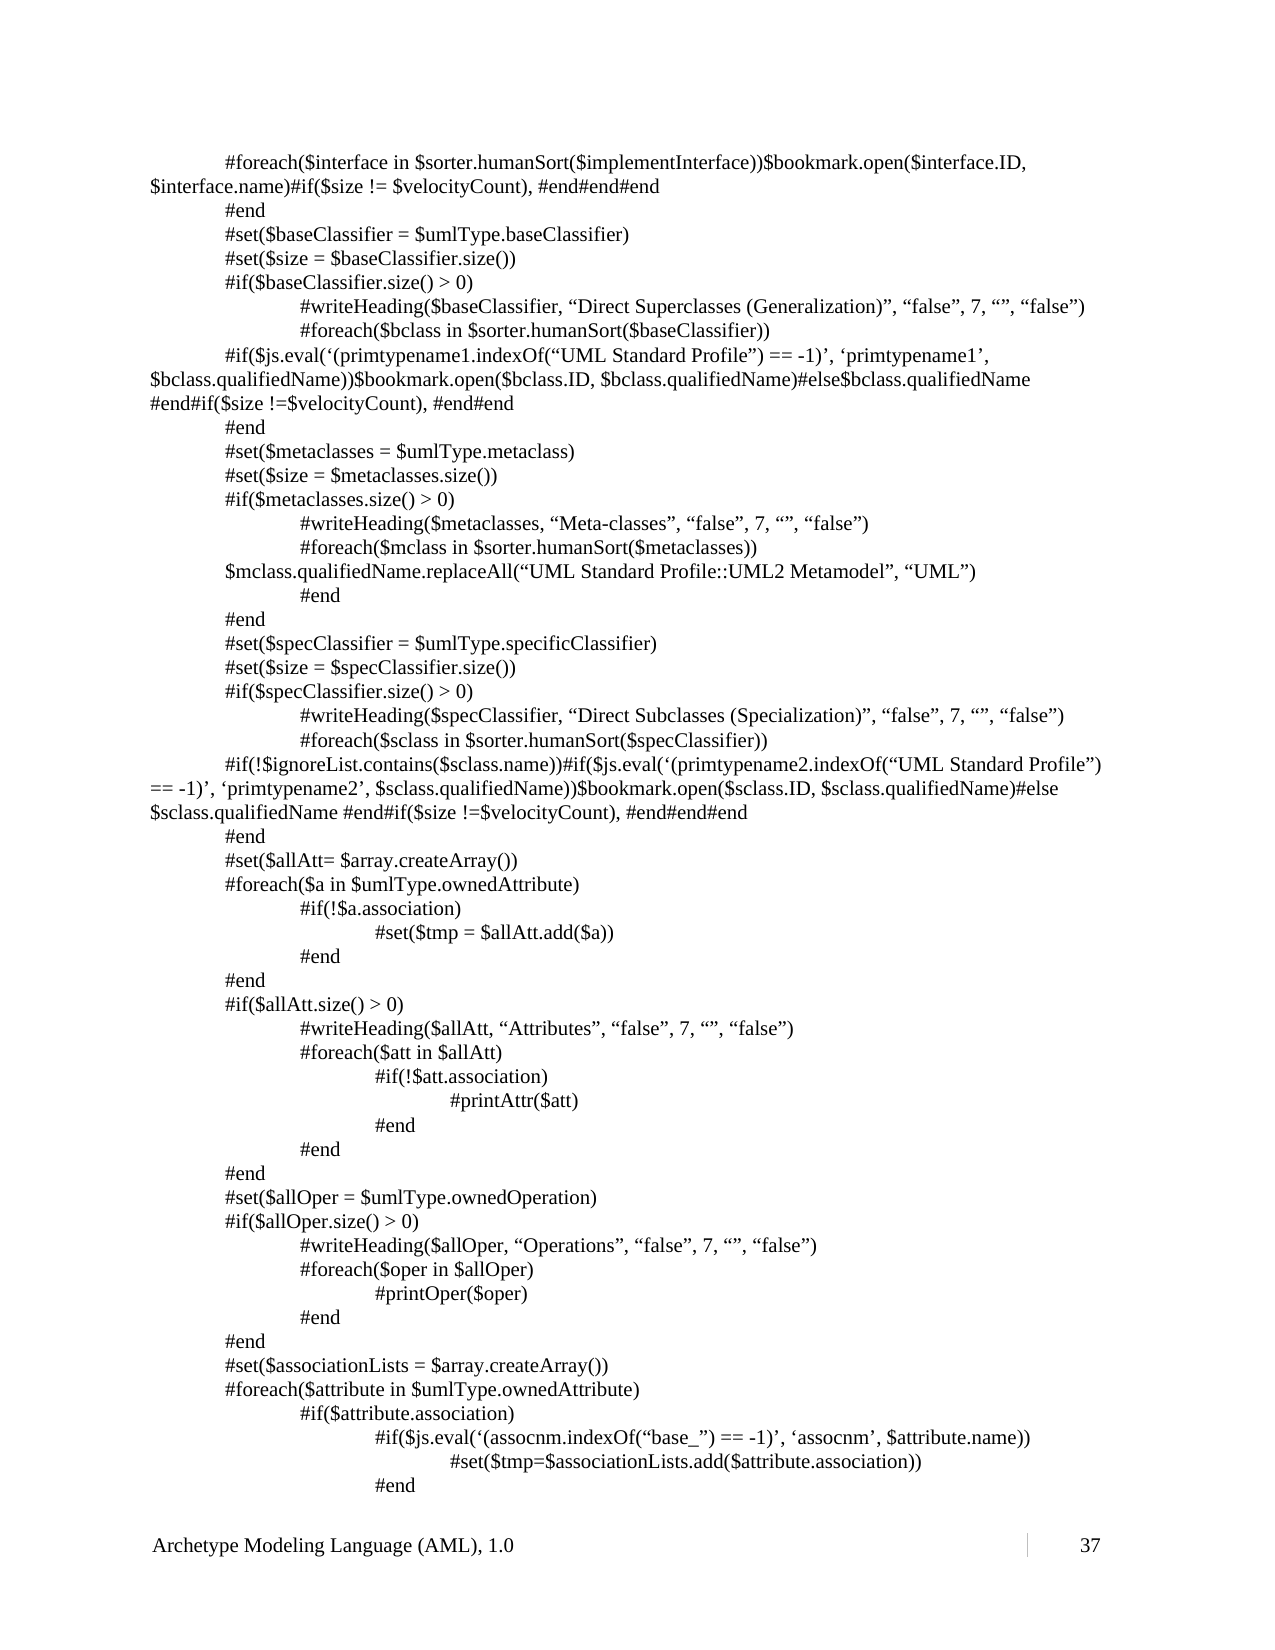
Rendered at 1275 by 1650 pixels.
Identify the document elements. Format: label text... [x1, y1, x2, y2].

text #writeHeading($allOper, “Operations”, “false”, 7, “”, “false”) [225, 1233, 1125, 1257]
text #if($metaclasses.size() > 0) [150, 487, 1125, 511]
text #writeHeading($metaclasses, “Meta-classes”, “false”, 7, “”, “false”) [225, 511, 1125, 535]
text #if(!$att.association) [300, 1064, 1125, 1088]
text #set($tmp=$associationLists.add($attribute.association)) [375, 1449, 1125, 1473]
text #foreach($att in $allAtt) [225, 1040, 1125, 1064]
text #if(!$a.association) [225, 896, 1125, 920]
text #end [225, 1137, 1125, 1161]
text #printAttr($att) [375, 1088, 1125, 1112]
text #set($allOper = $umlType.ownedOperation) [225, 1185, 1125, 1209]
text #end [225, 1305, 1125, 1329]
text #foreach($interface in $sorter.humanSort($implementInterface))$bookmark.open($interface.ID,$interface.name)#if($size != $velocityCount), #end#end#end [150, 150, 1125, 198]
text #end [150, 1329, 1125, 1353]
text #end [225, 607, 1125, 631]
text #foreach($bclass in $sorter.humanSort($baseClassifier)) [225, 318, 1125, 342]
text #end [300, 944, 1125, 968]
text #foreach($mclass in $sorter.humanSort($metaclasses)) [300, 535, 1125, 559]
text #foreach($a in $umlType.ownedAttribute) [225, 872, 1125, 896]
text #foreach($attribute in $umlType.ownedAttribute) [150, 1377, 1125, 1401]
text #foreach($sclass in $sorter.humanSort($specClassifier)) [225, 727, 1125, 752]
text #set($tmp = $allAtt.add($a)) [300, 920, 1125, 944]
text #foreach($oper in $allOper) [225, 1257, 1125, 1281]
text $mclass.qualifiedName.replaceAll(“UML Standard Profile::UML2 Metamodel”, “UML”) [150, 559, 1125, 583]
text #printOper($oper) [300, 1281, 1125, 1305]
text #set($size = $baseClassifier.size()) [150, 246, 1125, 270]
text #set($size = $metaclasses.size()) [150, 463, 1125, 487]
text #set($baseClassifier = $umlType.baseClassifier) [150, 222, 1125, 246]
text #if($specClassifier.size() > 0) [225, 679, 1125, 703]
text #writeHeading($allAtt, “Attributes”, “false”, 7, “”, “false”) [225, 1016, 1125, 1040]
text #end [375, 1473, 1125, 1497]
text #if($baseClassifier.size() > 0) [150, 270, 1125, 294]
text #set($associationLists = $array.createArray()) [150, 1353, 1125, 1377]
text #if(!$ignoreList.contains($sclass.name))#if($js.eval(‘(primtypename2.indexOf(“UML Standard Profile”) == -1)’, ‘primtypename2’, $sclass.qualifiedName))$bookmark.open($sclass.ID, $sclass.qualifiedName)#else $sclass.qualifiedName #end#if($size !=$velocityCount), #end#end#end [150, 752, 1125, 824]
text #if($attribute.association) [225, 1401, 1125, 1425]
text #set($metaclasses = $umlType.metaclass) [150, 439, 1125, 463]
text #end [150, 415, 1125, 439]
text #if($allAtt.size() > 0) [150, 992, 1125, 1016]
text #set($allAtt= $array.createArray()) [225, 848, 1125, 872]
text #writeHeading($specClassifier, “Direct Subclasses (Specialization)”, “false”, 7, “”, “false”) [225, 703, 1125, 727]
text #if($js.eval(‘(primtypename1.indexOf(“UML Standard Profile”) == -1)’, ‘primtypename1’, $bclass.qualifiedName))$bookmark.open($bclass.ID, $bclass.qualifiedName)#else$bclass.qualifiedName #end#if($size !=$velocityCount), #end#end [150, 342, 1125, 415]
text #set($specClassifier = $umlType.specificClassifier) [225, 631, 1125, 655]
text #writeHeading($baseClassifier, “Direct Superclasses (Generalization)”, “false”, 7, “”, “false”) [225, 294, 1125, 318]
text #end [225, 1161, 1125, 1185]
text #end [150, 968, 1125, 992]
text #end [300, 583, 1125, 607]
text #end [225, 824, 1125, 848]
text #end [150, 198, 1125, 222]
text #if($js.eval(‘(assocnm.indexOf(“base_”) == -1)’, ‘assocnm’, $attribute.name)) [300, 1425, 1125, 1449]
text #end [300, 1112, 1125, 1137]
text #set($size = $specClassifier.size()) [225, 655, 1125, 679]
text #if($allOper.size() > 0) [225, 1209, 1125, 1233]
